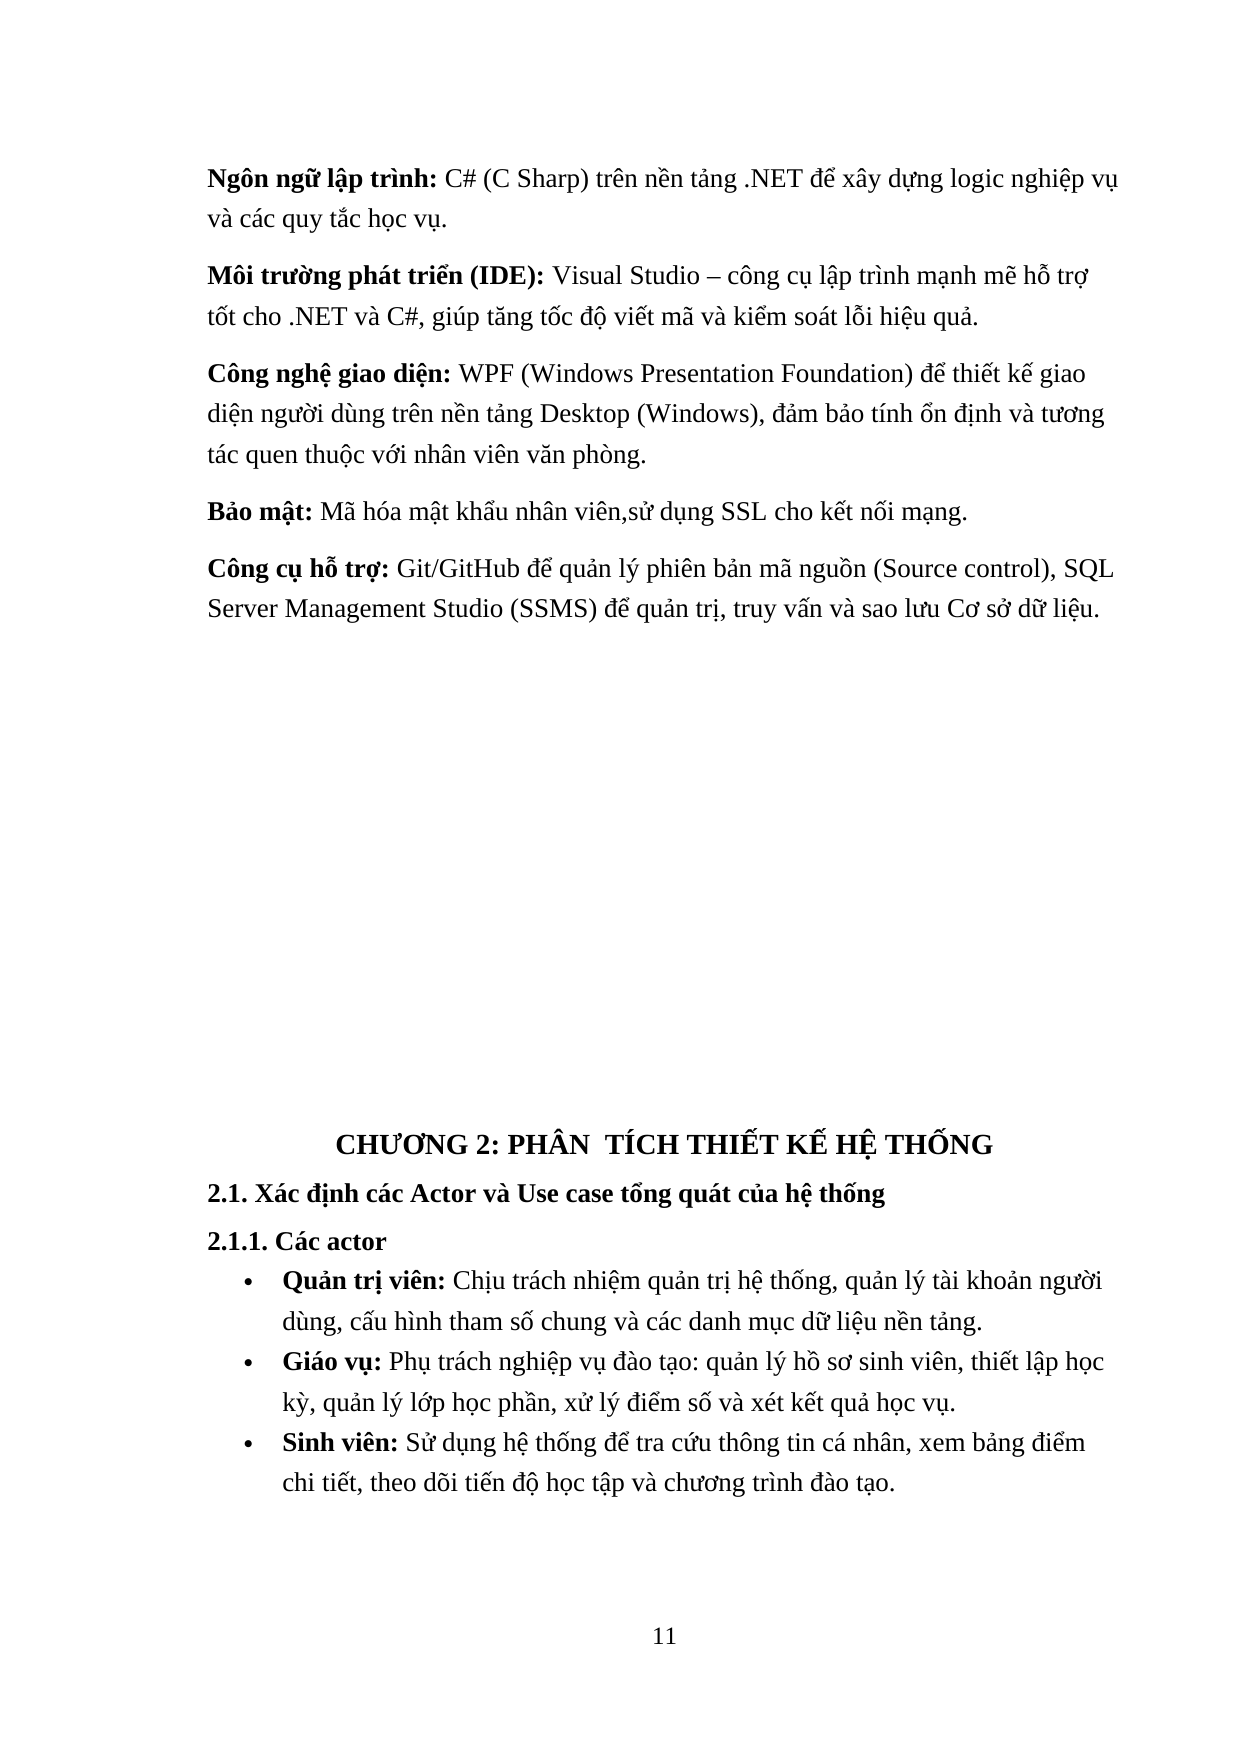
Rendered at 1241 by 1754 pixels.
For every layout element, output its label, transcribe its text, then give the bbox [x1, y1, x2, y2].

text Môi trường phát triển (IDE): Visual Studio – công cụ lập trình mạnh mẽ hỗ trợ tốt cho .NET và C#, giúp tăng tốc độ viết mã và kiểm soát lỗi hiệu quả. [207, 259, 1122, 331]
subtitle 2.1. Xác định các Actor và Use case tổng quát của hệ thống [207, 1177, 1122, 1208]
text Bảo mật: Mã hóa mật khẩu nhân viên,sử dụng SSL cho kết nối mạng. [207, 495, 1122, 526]
text Công cụ hỗ trợ: Git/GitHub để quản lý phiên bản mã nguồn (Source control), SQL Server Management Studio (SSMS) để quản trị, truy vấn và sao lưu Cơ sở dữ liệu. [207, 552, 1122, 623]
subtitle CHƯƠNG 2: PHÂN TÍCH THIẾT KẾ HỆ THỐNG [207, 1127, 1122, 1161]
text Ngôn ngữ lập trình: C# (C Sharp) trên nền tảng .NET để xây dựng logic nghiệp vụ và các quy tắc học vụ. [207, 162, 1122, 233]
list Sinh viên: Sử dụng hệ thống để tra cứu thông tin cá nhân, xem bảng điểm chi tiết, theo dõi tiến độ học tập và chương trình đào tạo. [244, 1426, 1122, 1498]
list Giáo vụ: Phụ trách nghiệp vụ đào tạo: quản lý hồ sơ sinh viên, thiết lập học kỳ, quản lý lớp học phần, xử lý điểm số và xét kết quả học vụ. [244, 1345, 1122, 1417]
subtitle 2.1.1. Các actor [207, 1225, 1122, 1256]
list Quản trị viên: Chịu trách nhiệm quản trị hệ thống, quản lý tài khoản người dùng, cấu hình tham số chung và các danh mục dữ liệu nền tảng. [244, 1264, 1122, 1336]
text Công nghệ giao diện: WPF (Windows Presentation Foundation) để thiết kế giao diện người dùng trên nền tảng Desktop (Windows), đảm bảo tính ổn định và tương tác quen thuộc với nhân viên văn phòng. [207, 357, 1122, 469]
